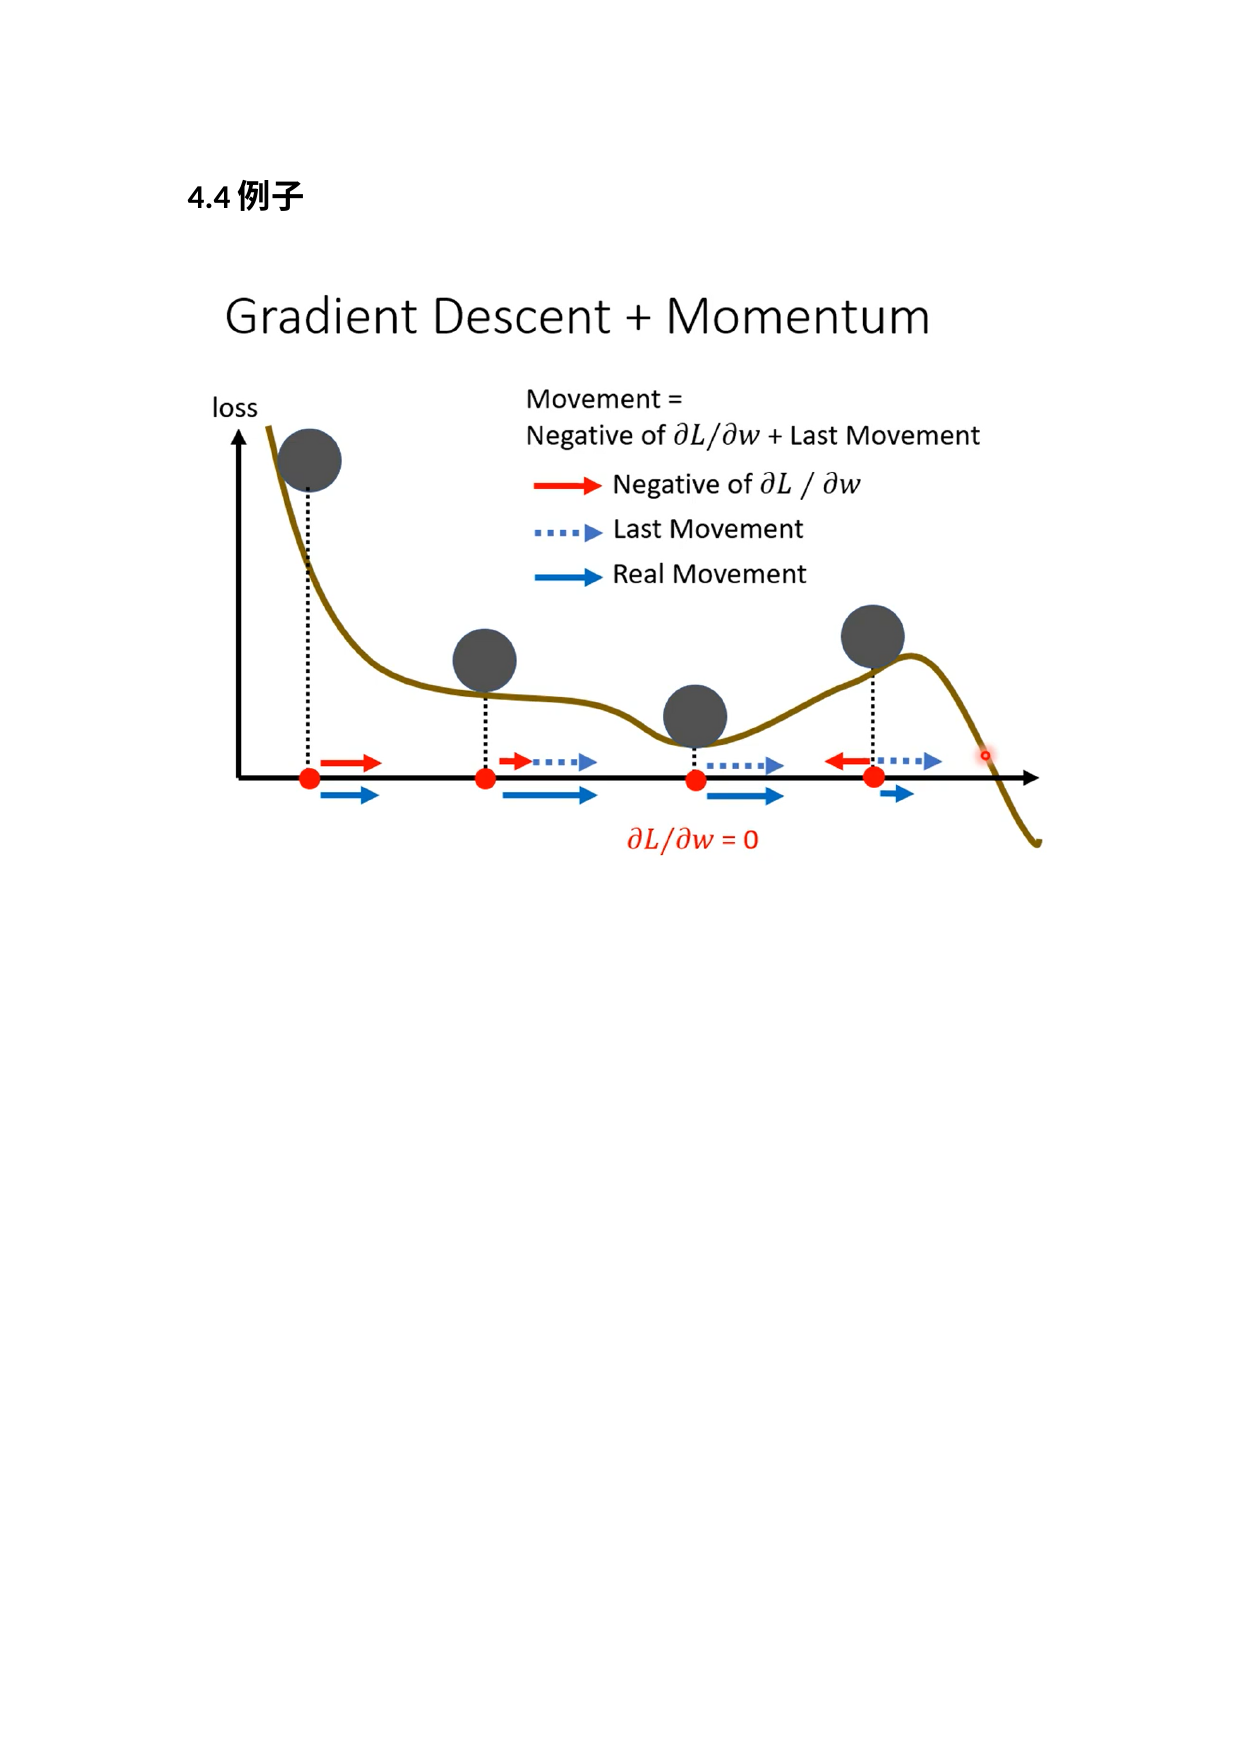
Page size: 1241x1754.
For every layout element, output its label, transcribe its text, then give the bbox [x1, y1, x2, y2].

picture [187, 289, 1053, 861]
subtitle 4.4 例子 [187, 162, 1053, 227]
